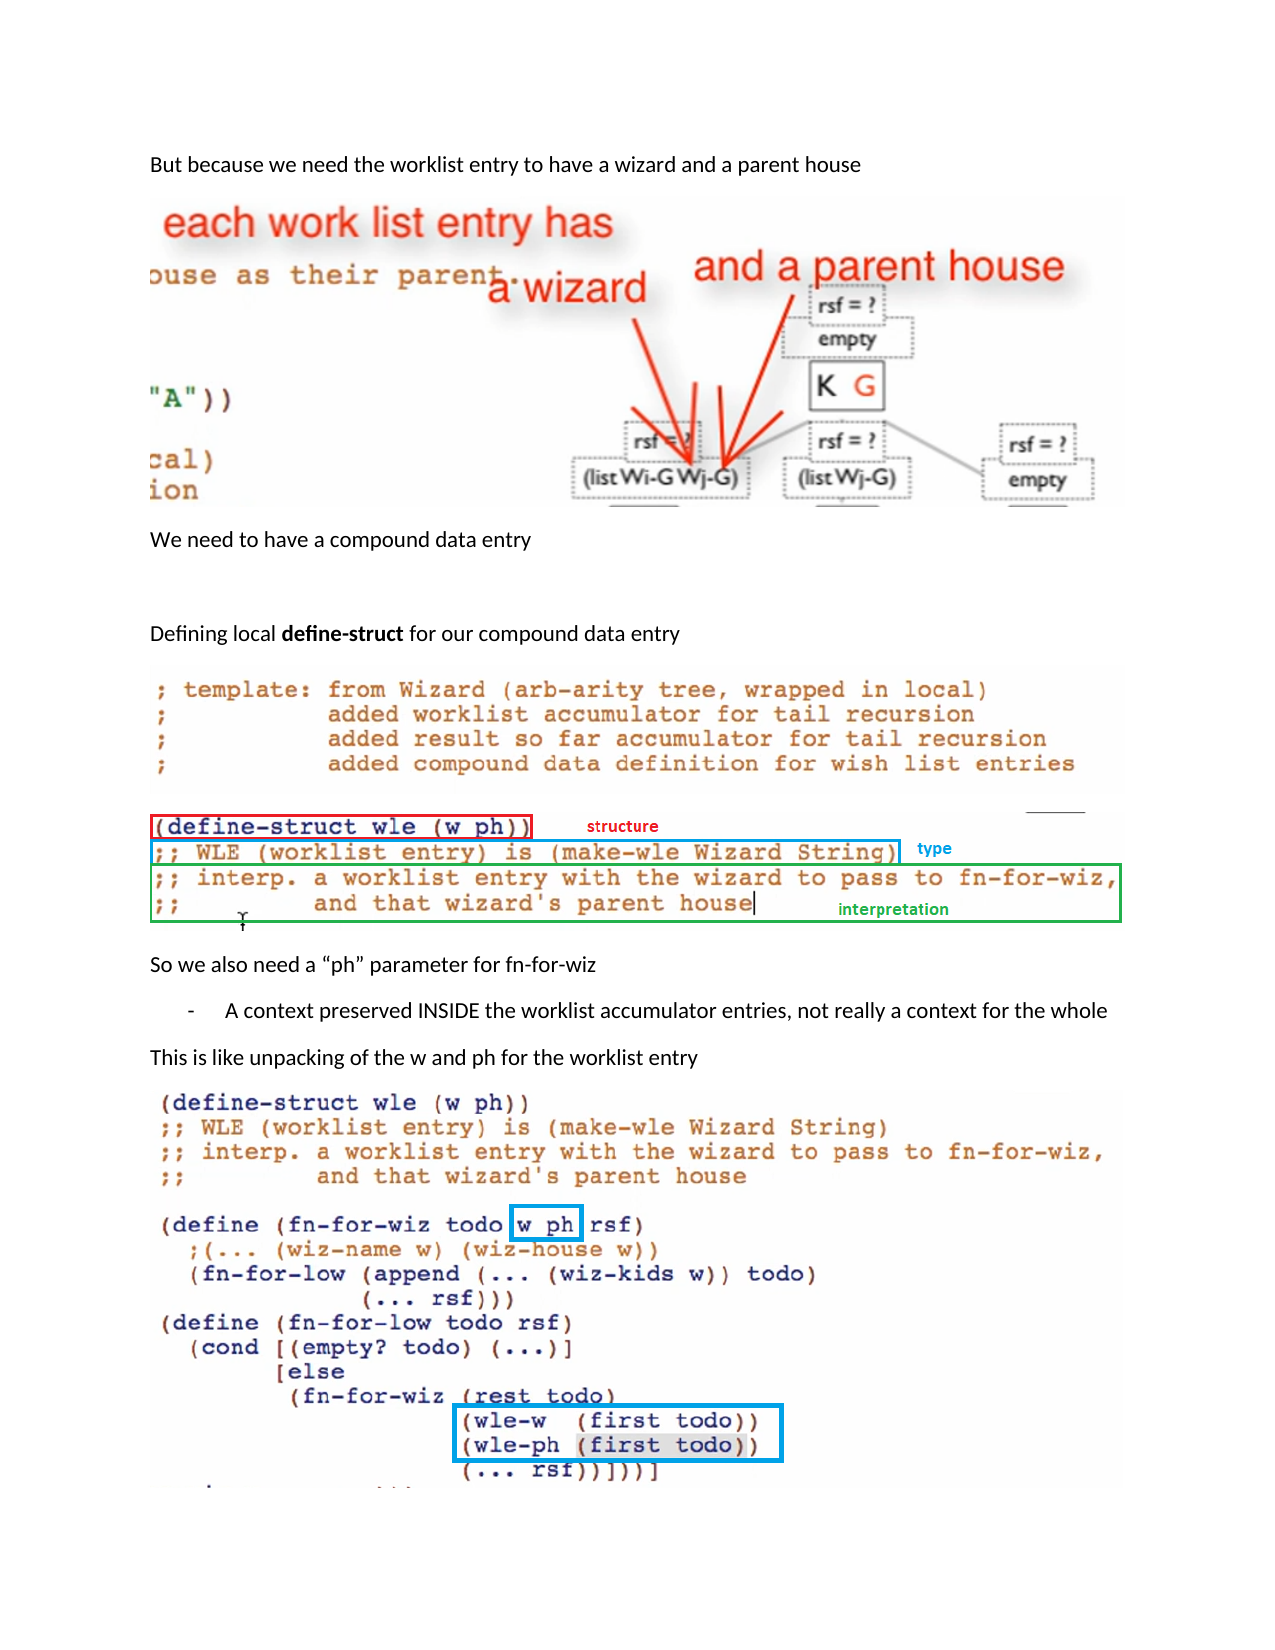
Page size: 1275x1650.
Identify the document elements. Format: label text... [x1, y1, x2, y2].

text But because we need the worklist entry to have a wizard and a parent house [150, 150, 1125, 178]
text We need to have a compound data entry [150, 525, 1125, 553]
text So we also need a “ph” parameter for fn-for-wiz [150, 950, 1125, 978]
picture [150, 196, 1125, 507]
text Defining local define-struct for our compound data entry [150, 619, 1125, 647]
picture [150, 665, 1125, 794]
text This is like unpacking of the w and ph for the worklist entry [150, 1043, 1125, 1071]
list A context preserved INSIDE the worklist accumulator entries, not really a context for the whole [187, 997, 1125, 1024]
picture [150, 1090, 1124, 1488]
picture [150, 812, 1125, 931]
